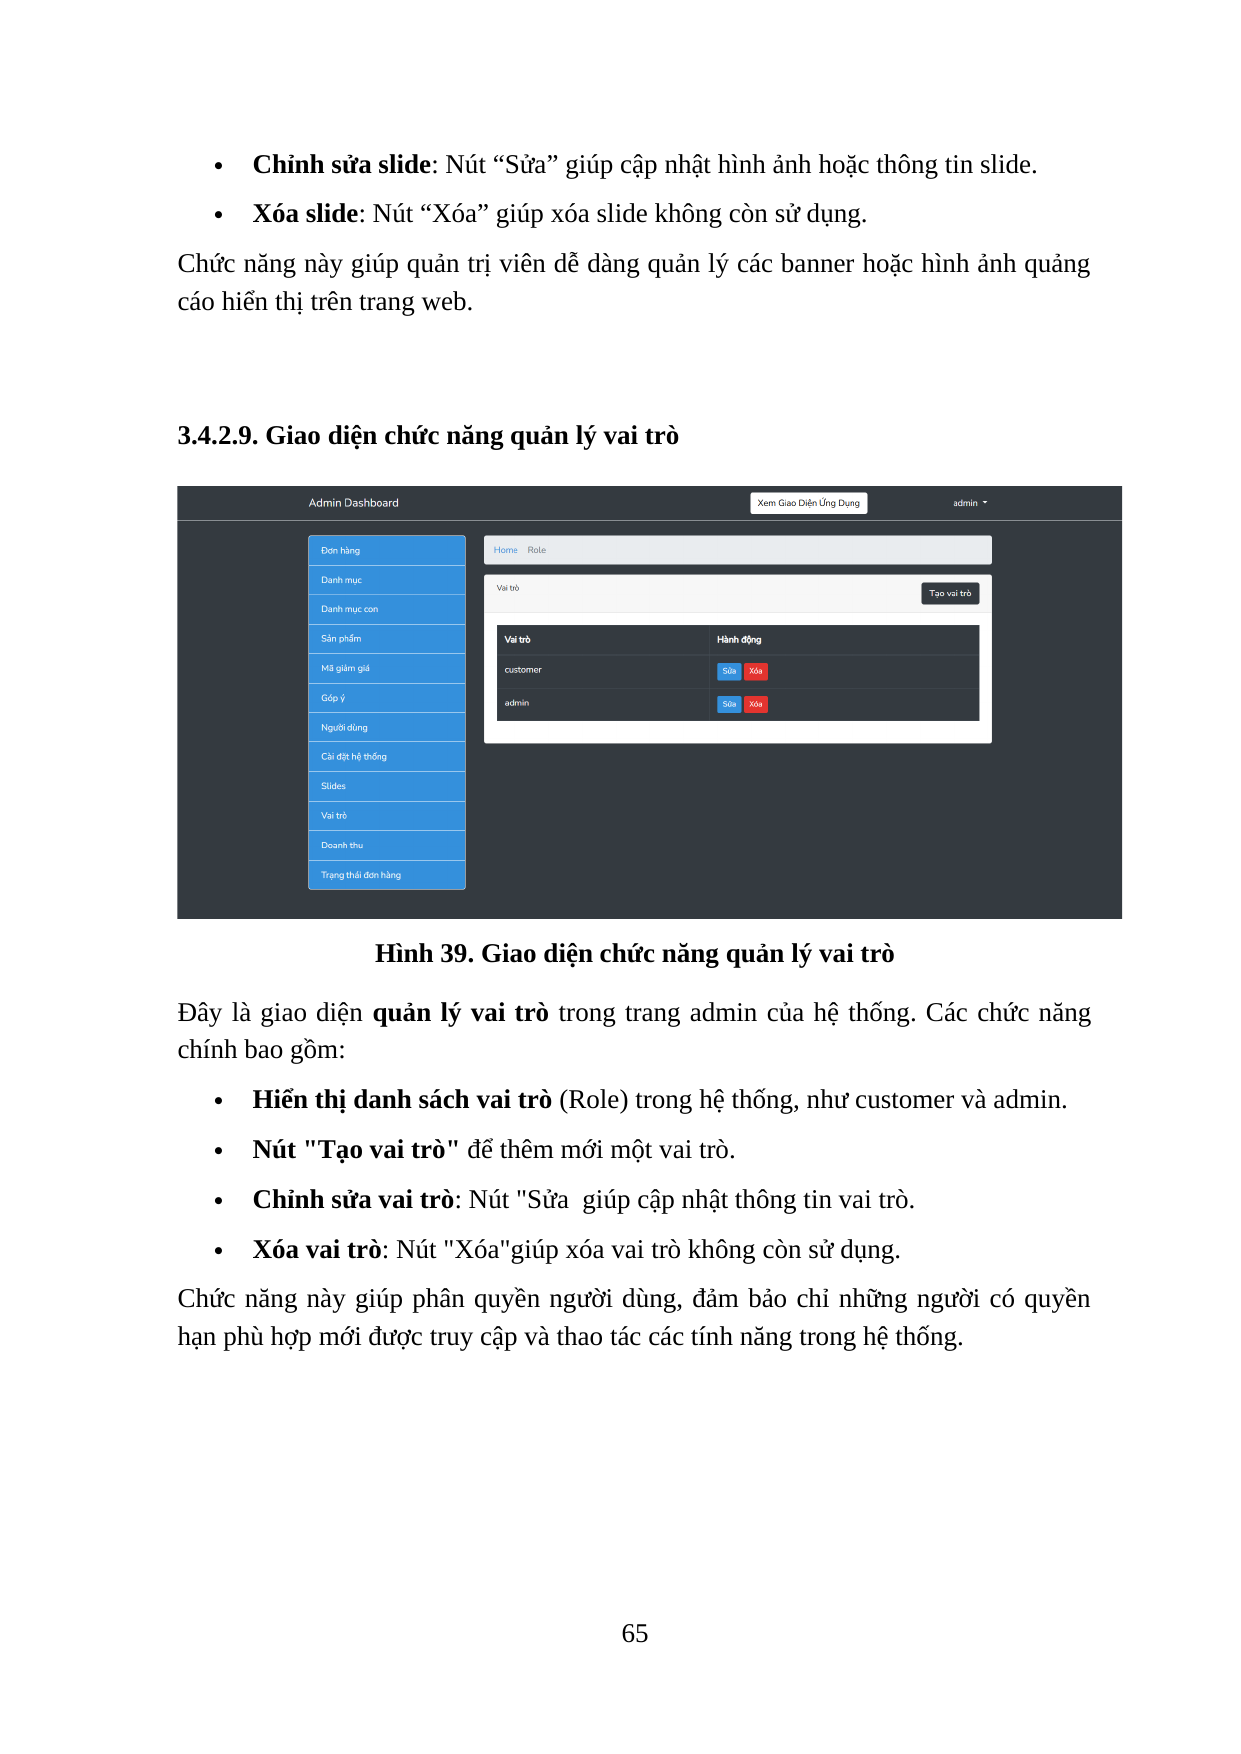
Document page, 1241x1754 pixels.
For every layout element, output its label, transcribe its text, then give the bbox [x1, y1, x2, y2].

list Chỉnh sửa slide: Nút “Sửa” giúp cập nhật hình ảnh hoặc thông tin slide. [215, 148, 1092, 179]
list Hiển thị danh sách vai trò (Role) trong hệ thống, như customer và admin. [215, 1083, 1092, 1114]
text Chức năng này giúp quản trị viên dễ dàng quản lý các banner hoặc hình ảnh quảng cáo hiển thị trên trang web. [177, 247, 1092, 316]
text Chức năng này giúp phân quyền người dùng, đảm bảo chỉ những người có quyền hạn phù hợp mới được truy cập và thao tác các tính năng trong hệ thống. [177, 1283, 1092, 1351]
text Hình 39. Giao diện chức năng quản lý vai trò [177, 937, 1092, 968]
subtitle 3.4.2.9. Giao diện chức năng quản lý vai trò [177, 419, 1092, 450]
list Xóa slide: Nút “Xóa” giúp xóa slide không còn sử dụng. [215, 197, 1092, 229]
picture [177, 486, 1123, 919]
list Chỉnh sửa vai trò: Nút "Sửa giúp cập nhật thông tin vai trò. [215, 1183, 1092, 1214]
list Xóa vai trò: Nút "Xóa"giúp xóa vai trò không còn sử dụng. [215, 1233, 1092, 1264]
list Nút "Tạo vai trò" để thêm mới một vai trò. [215, 1133, 1092, 1164]
text Đây là giao diện quản lý vai trò trong trang admin của hệ thống. Các chức năng chính bao gồm: [177, 996, 1092, 1065]
